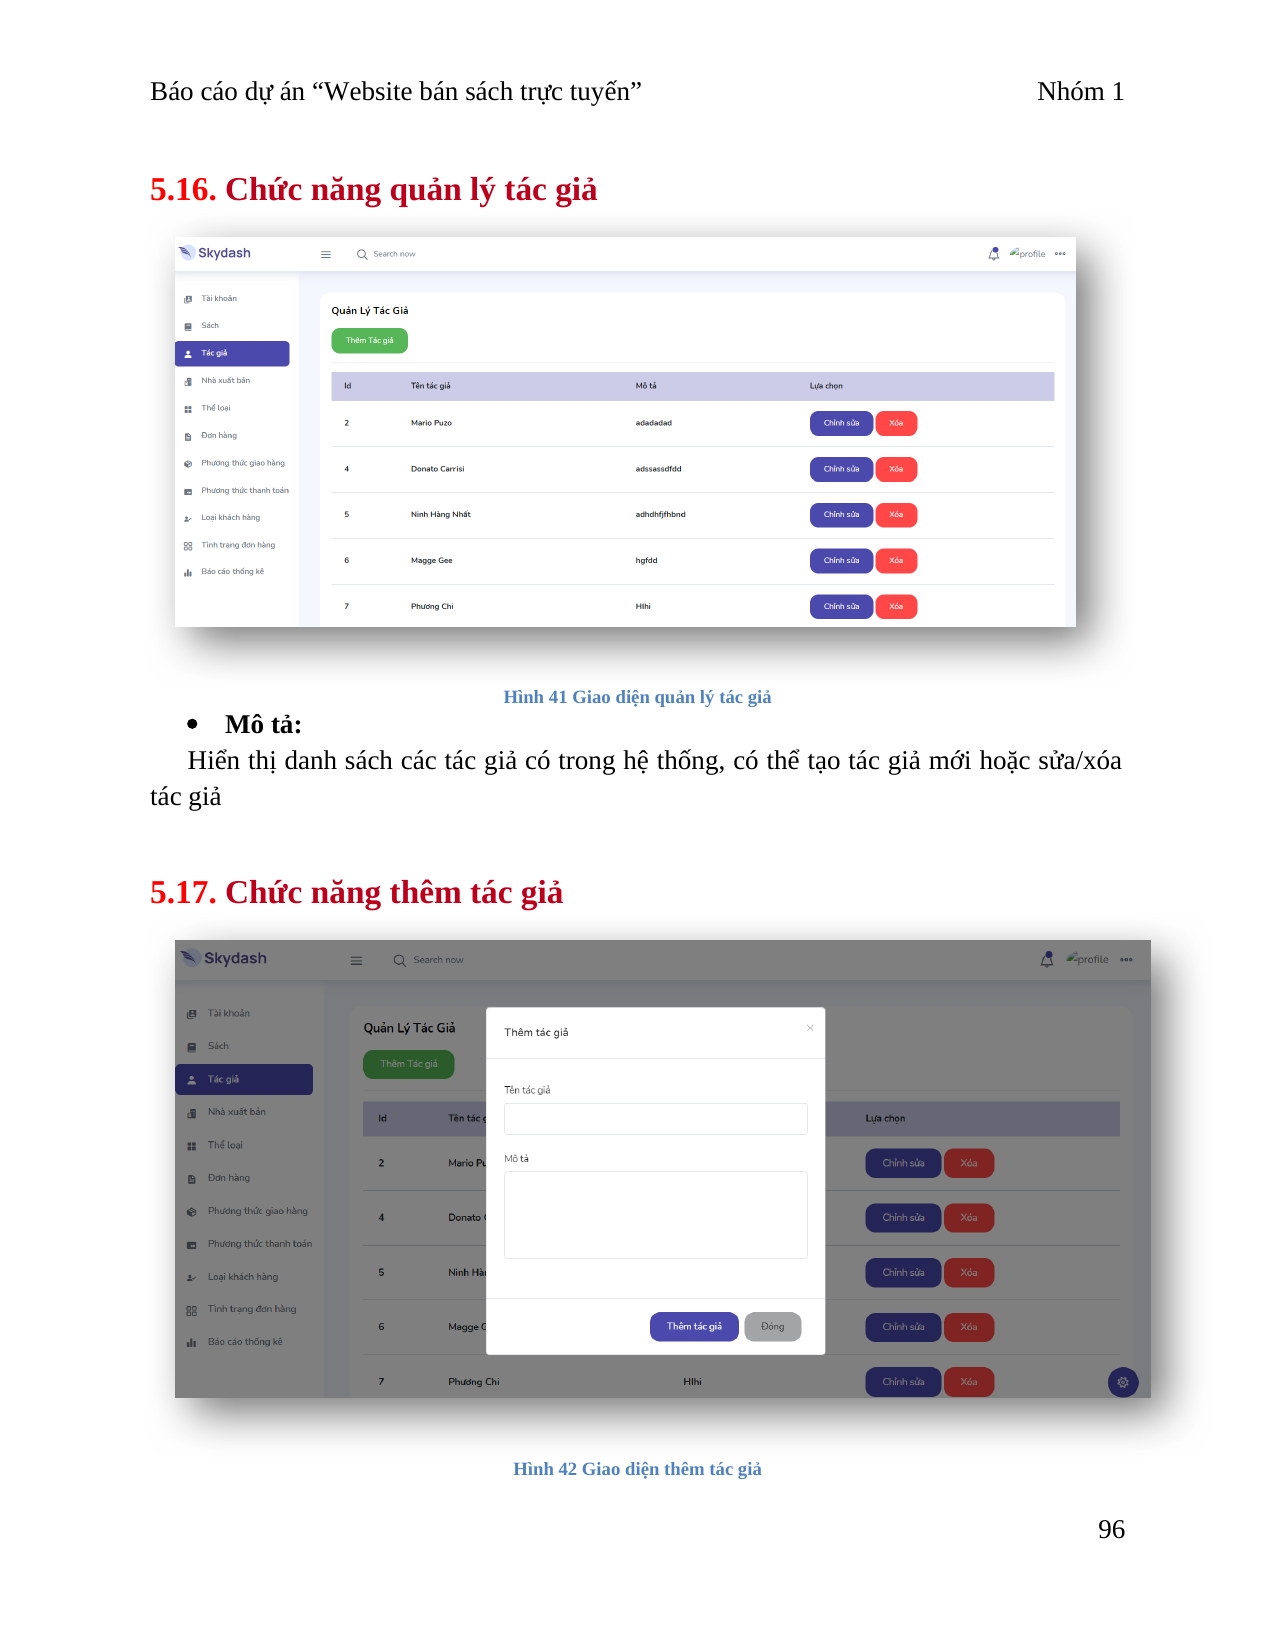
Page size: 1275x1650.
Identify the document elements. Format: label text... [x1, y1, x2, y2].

list Mô tả: [187, 708, 1125, 739]
subtitle Chức năng quản lý tác giả [150, 169, 1125, 207]
picture [175, 237, 1076, 627]
text Hiển thị danh sách các tác giả có trong hệ thống, có thể tạo tác giả mới hoặc sửa/xóa tác giả [150, 744, 1125, 811]
subtitle Chức năng thêm tác giả [150, 872, 1125, 910]
picture [175, 940, 1151, 1398]
